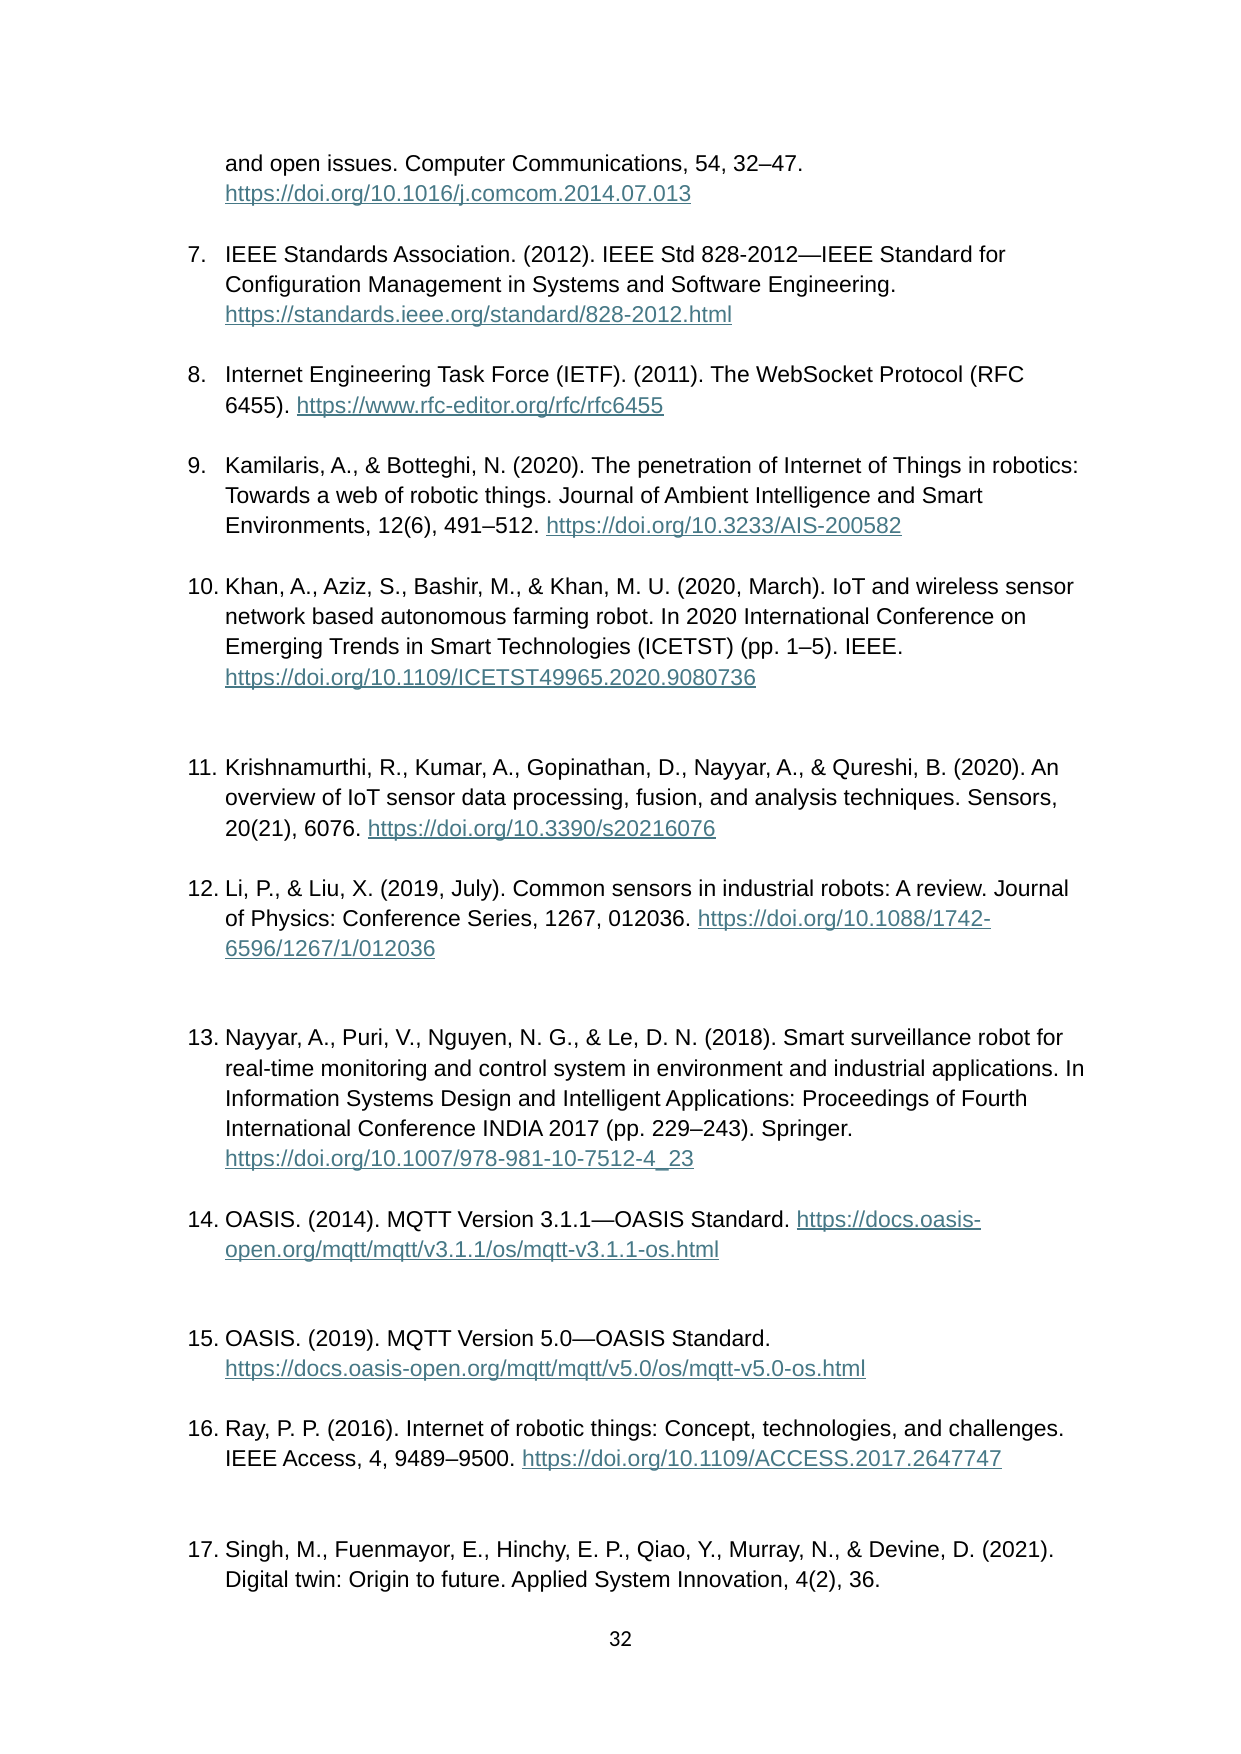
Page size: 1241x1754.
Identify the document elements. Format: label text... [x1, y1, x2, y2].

list Li, P., & Liu, X. (2019, July). Common sensors in industrial robots: A review. Journal of Physics: Conference Series, 1267, 012036. https://doi.org/10.1088/1742-6596/1267/1/012036 [187, 875, 1090, 962]
list Krishnamurthi, R., Kumar, A., Gopinathan, D., Nayyar, A., & Qureshi, B. (2020). An overview of IoT sensor data processing, fusion, and analysis techniques. Sensors, 20(21), 6076. https://doi.org/10.3390/s20216076 [187, 754, 1090, 841]
list Nayyar, A., Puri, V., Nguyen, N. G., & Le, D. N. (2018). Smart surveillance robot for real-time monitoring and control system in environment and industrial applications. In Information Systems Design and Intelligent Applications: Proceedings of Fourth International Conference INDIA 2017 (pp. 229–243). Springer. https://doi.org/10.1007/978-981-10-7512-4_23 [187, 1024, 1090, 1171]
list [187, 1536, 1090, 1593]
list OASIS. (2014). MQTT Version 3.1.1—OASIS Standard. https://docs.oasis-open.org/mqtt/mqtt/v3.1.1/os/mqtt-v3.1.1-os.html [187, 1206, 1090, 1262]
list Internet Engineering Task Force (IETF). (2011). The WebSocket Protocol (RFC 6455). https://www.rfc-editor.org/rfc/rfc6455 [187, 361, 1090, 418]
list Khan, A., Aziz, S., Bashir, M., & Khan, M. U. (2020, March). IoT and wireless sensor network based autonomous farming robot. In 2020 International Conference on Emerging Trends in Smart Technologies (ICETST) (pp. 1–5). IEEE. https://doi.org/10.1109/ICETST49965.2020.9080736 [187, 573, 1090, 690]
list IEEE Standards Association. (2012). IEEE Std 828-2012—IEEE Standard for Configuration Management in Systems and Software Engineering. https://standards.ieee.org/standard/828-2012.html [187, 241, 1090, 327]
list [187, 150, 1090, 207]
list Ray, P. P. (2016). Internet of robotic things: Concept, technologies, and challenges. IEEE Access, 4, 9489–9500. https://doi.org/10.1109/ACCESS.2017.2647747 [187, 1415, 1090, 1472]
list OASIS. (2019). MQTT Version 5.0—OASIS Standard. https://docs.oasis-open.org/mqtt/mqtt/v5.0/os/mqtt-v5.0-os.html [187, 1324, 1090, 1381]
list Kamilaris, A., & Botteghi, N. (2020). The penetration of Internet of Things in robotics: Towards a web of robotic things. Journal of Ambient Intelligence and Smart Environments, 12(6), 491–512. https://doi.org/10.3233/AIS-200582 [187, 452, 1090, 539]
